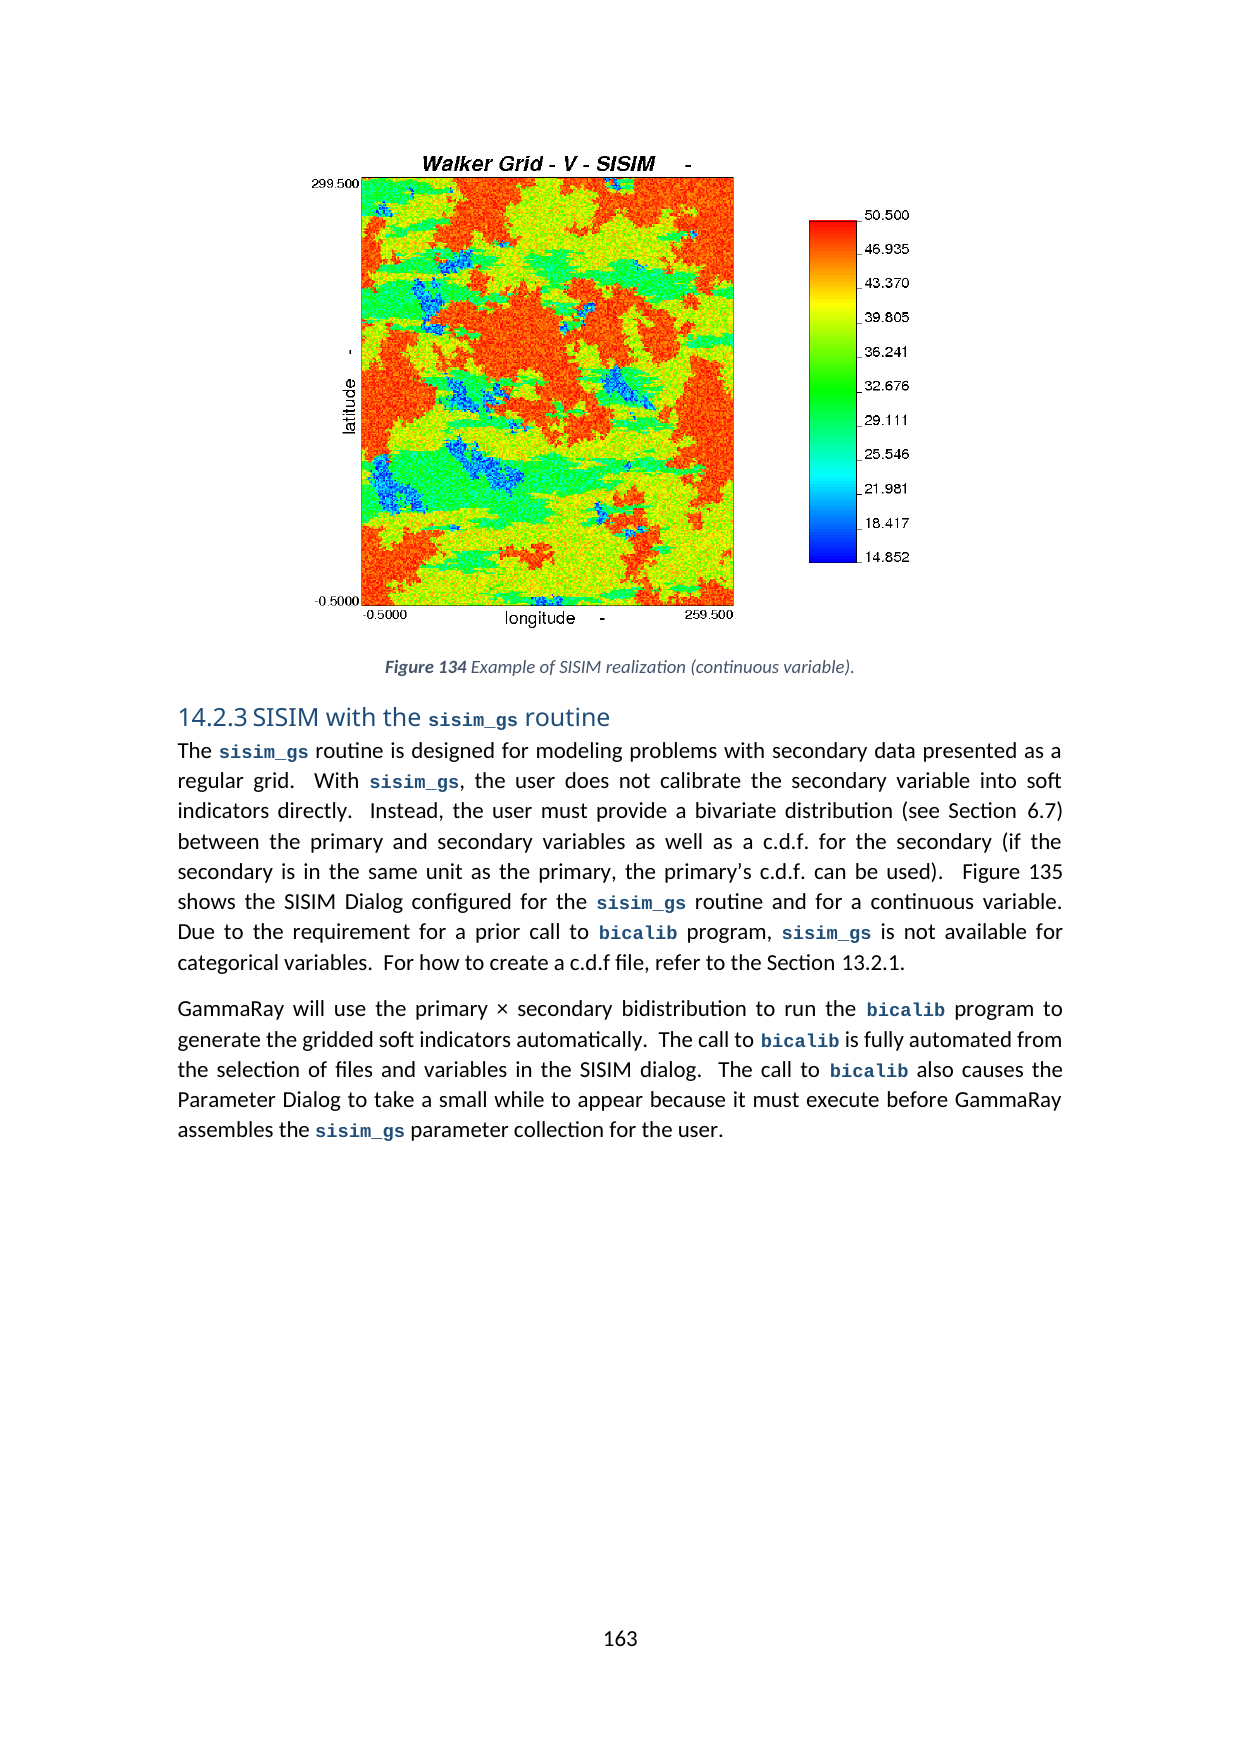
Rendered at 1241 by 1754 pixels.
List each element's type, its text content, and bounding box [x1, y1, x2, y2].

text Figure 134 Example of SISIM realization (continuous variable). [177, 656, 1063, 678]
text The sisim_gs routine is designed for modeling problems with secondary data presented as a regular grid. With sisim_gs, the user does not calibrate the secondary variable into soft indicators directly. Instead, the user must provide a bivariate distribution (see Section 6.7) between the primary and secondary variables as well as a c.d.f. for the secondary (if the secondary is in the same unit as the primary, the primary’s c.d.f. can be used). Figure 134 shows the SISIM Dialog configured for the sisim_gs routine and for a continuous variable. Due to the requirement for a prior call to bicalib program, sisim_gs is not available for categorical variables. For how to create a c.d.f file, refer to the Section 13.2.1. [177, 736, 1063, 976]
picture [309, 147, 931, 637]
subtitle SISIM with the sisim_gs routine [177, 699, 1063, 733]
text GammaRay will use the primary × secondary bidistribution to run the bicalib program to generate the gridded soft indicators automatically. The call to bicalib is fully automated from the selection of files and variables in the SISIM dialog. The call to bicalib also causes the Parameter Dialog to take a small while to appear because it must execute before GammaRay assembles the sisim_gs parameter collection for the user. [177, 994, 1063, 1143]
